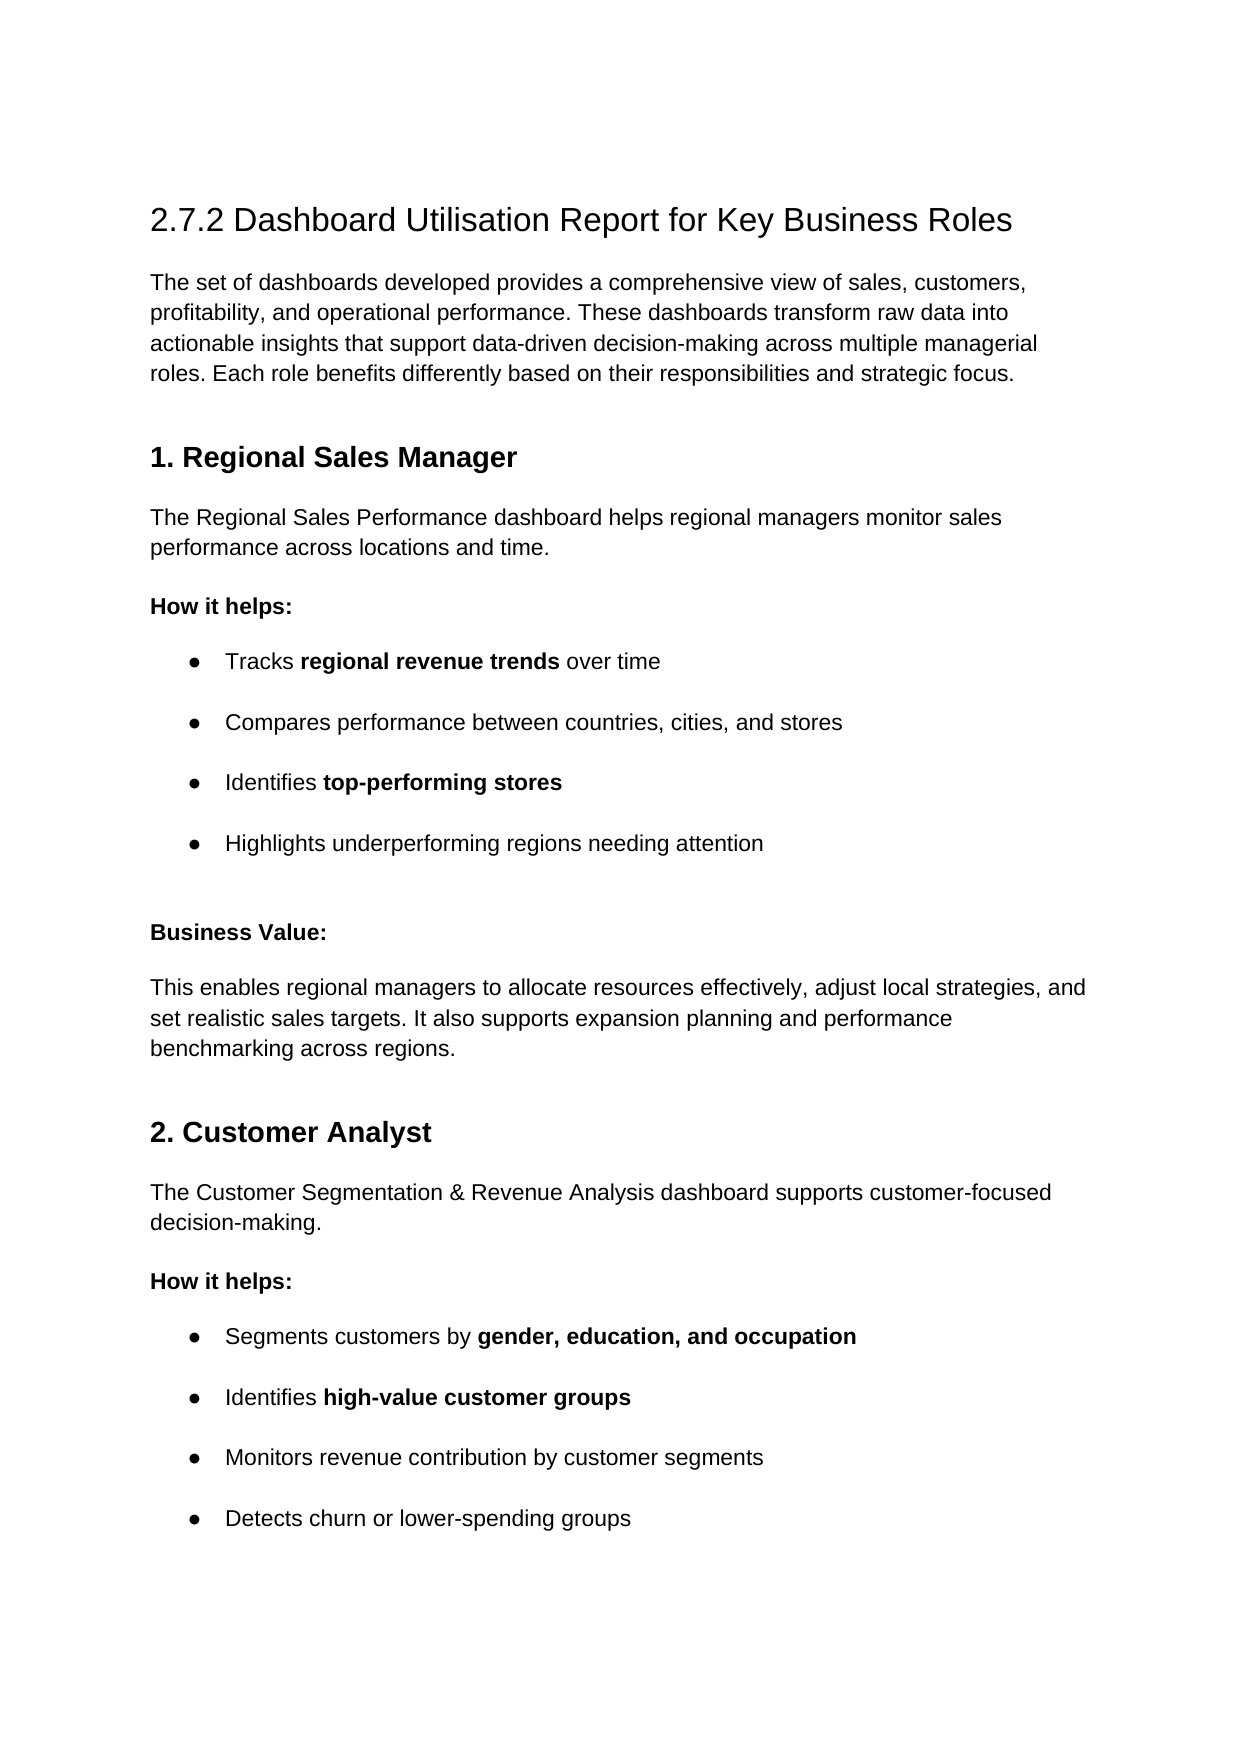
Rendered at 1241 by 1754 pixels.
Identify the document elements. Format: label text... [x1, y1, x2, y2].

subtitle 2.7.2 Dashboard Utilisation Report for Key Business Roles [150, 200, 1090, 238]
text How it helps: [150, 1268, 1090, 1294]
list Monitors revenue contribution by customer segments [187, 1444, 1090, 1501]
text The Customer Segmentation & Revenue Analysis dashboard supports customer-focused decision-making. [150, 1178, 1090, 1235]
text The Regional Sales Performance dashboard helps regional managers monitor sales performance across locations and time. [150, 503, 1090, 560]
list Identifies high-value customer groups [187, 1384, 1090, 1440]
text This enables regional managers to allocate resources effectively, adjust local strategies, and set realistic sales targets. It also supports expansion planning and performance benchmarking across regions. [150, 974, 1090, 1061]
text How it helps: [150, 593, 1090, 619]
list Identifies top-performing stores [187, 769, 1090, 826]
subtitle 1. Regional Sales Manager [150, 440, 1090, 473]
list Segments customers by gender, education, and occupation [187, 1323, 1090, 1380]
list Highlights underperforming regions needing attention [187, 829, 1090, 886]
list Detects churn or lower-spending groups [187, 1504, 1090, 1561]
list Compares performance between countries, cities, and stores [187, 709, 1090, 765]
text The set of dashboards developed provides a comprehensive view of sales, customers, profitability, and operational performance. These dashboards transform raw data into actionable insights that support data-driven decision-making across multiple managerial roles. Each role benefits differently based on their responsibilities and strategic focus. [150, 269, 1090, 386]
list Tracks regional revenue trends over time [187, 648, 1090, 705]
subtitle 2. Customer Analyst [150, 1115, 1090, 1148]
text Business Value: [150, 919, 1090, 946]
